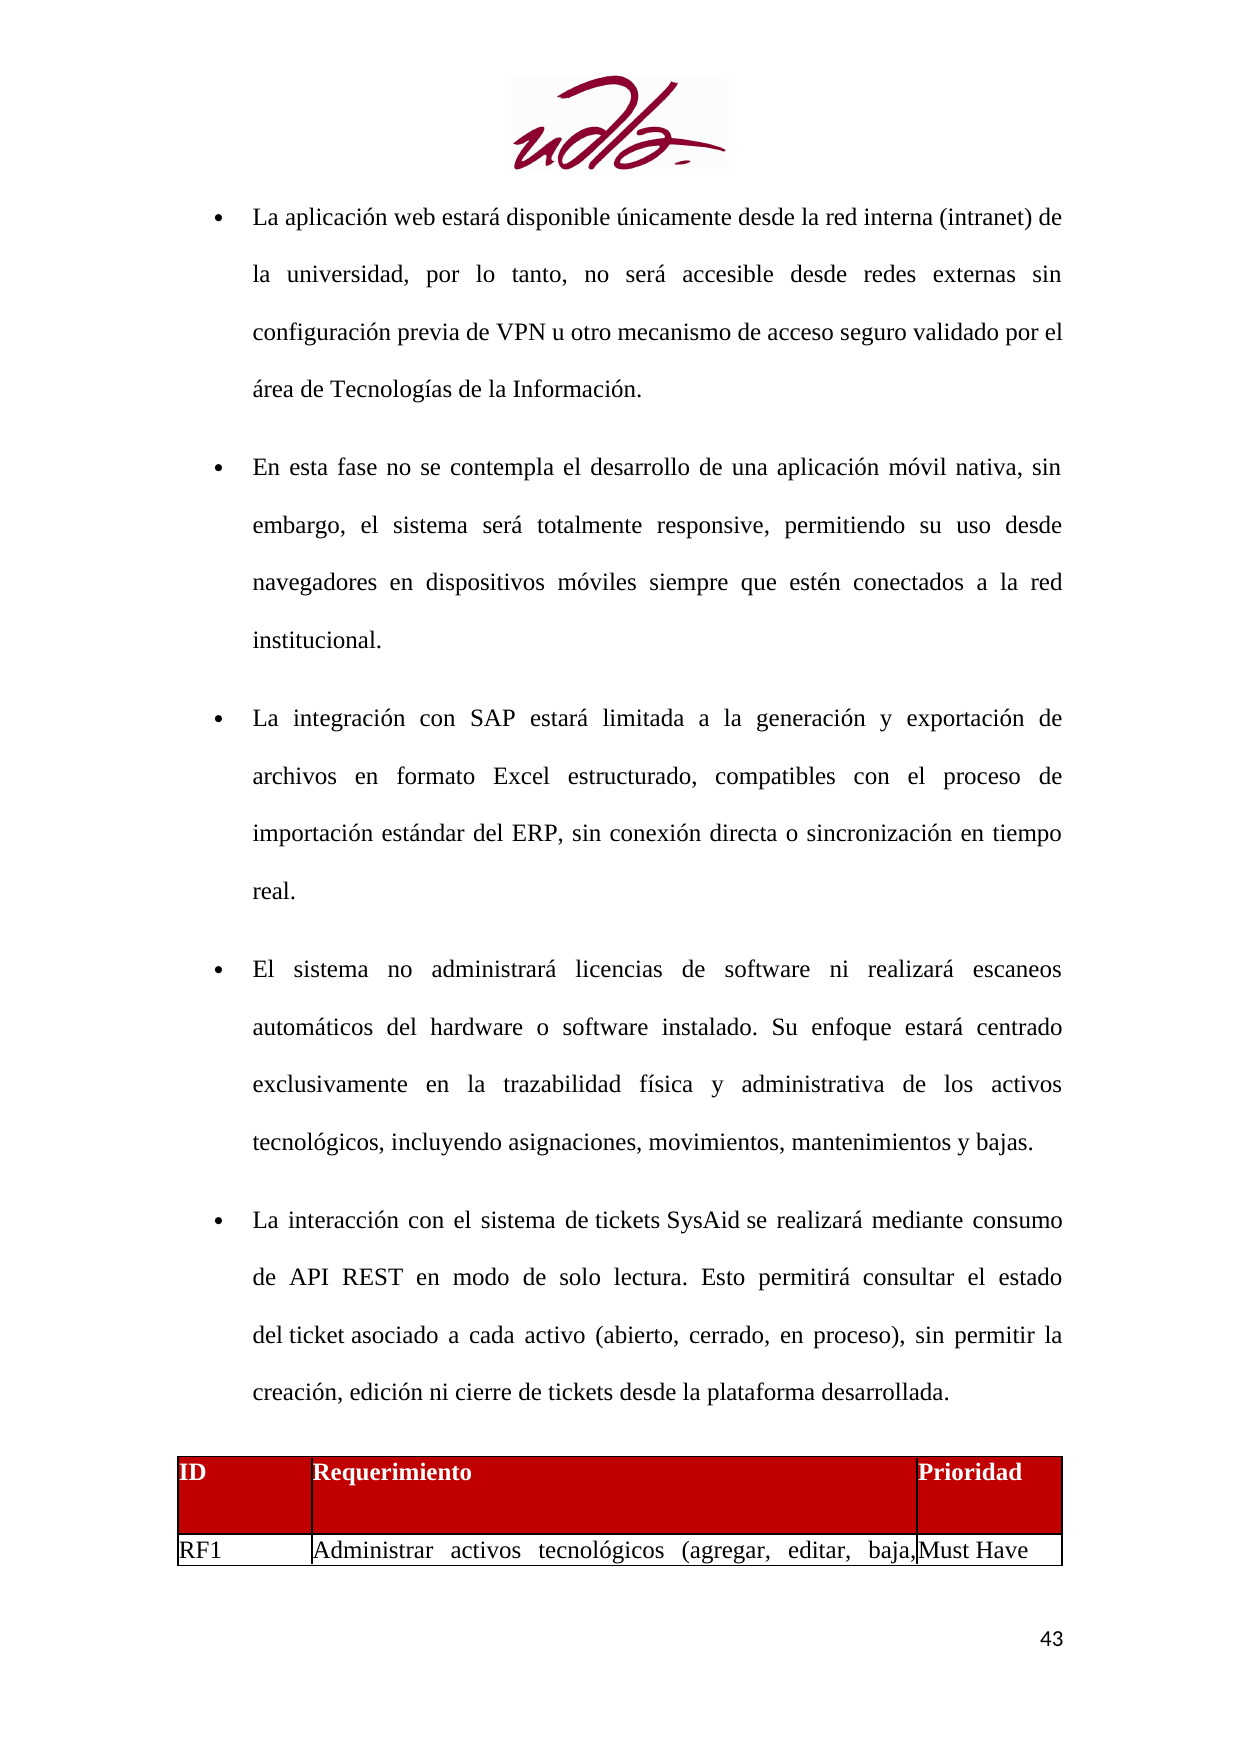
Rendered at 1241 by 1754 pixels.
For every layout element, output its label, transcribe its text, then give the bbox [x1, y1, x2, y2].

table_header ID [179, 1457, 312, 1533]
list La integración con SAP estará limitada a la generación y exportación de archivos en formato Excel estructurado, compatibles con el proceso de importación estándar del ERP, sin conexión directa o sincronización en tiempo real. [215, 703, 1063, 904]
table_header Requerimiento [313, 1457, 917, 1533]
list En esta fase no se contempla el desarrollo de una aplicación móvil nativa, sin embargo, el sistema será totalmente responsive, permitiendo su uso desde navegadores en dispositivos móviles siempre que estén conectados a la red institucional. [215, 452, 1063, 654]
table_cell Must Have [918, 1535, 1061, 1564]
picture [509, 73, 731, 174]
table_cell RF1 [179, 1535, 311, 1564]
list La aplicación web estará disponible únicamente desde la red interna (intranet) de la universidad, por lo tanto, no será accesible desde redes externas sin configuración previa de VPN u otro mecanismo de acceso seguro validado por el área de Tecnologías de la Información. [215, 202, 1063, 403]
table_cell Administrar activos tecnológicos (agregar, editar, baja, stock) [313, 1535, 916, 1564]
list El sistema no administrará licencias de software ni realizará escaneos automáticos del hardware o software instalado. Su enfoque estará centrado exclusivamente en la trazabilidad física y administrativa de los activos tecnológicos, incluyendo asignaciones, movimientos, mantenimientos y bajas. [215, 954, 1063, 1155]
list La interacción con el sistema de tickets SysAid se realizará mediante consumo de API REST en modo de solo lectura. Esto permitirá consultar el estado del ticket asociado a cada activo (abierto, cerrado, en proceso), sin permitir la creación, edición ni cierre de tickets desde la plataforma desarrollada. [215, 1205, 1063, 1406]
table_header Prioridad [918, 1457, 1061, 1533]
